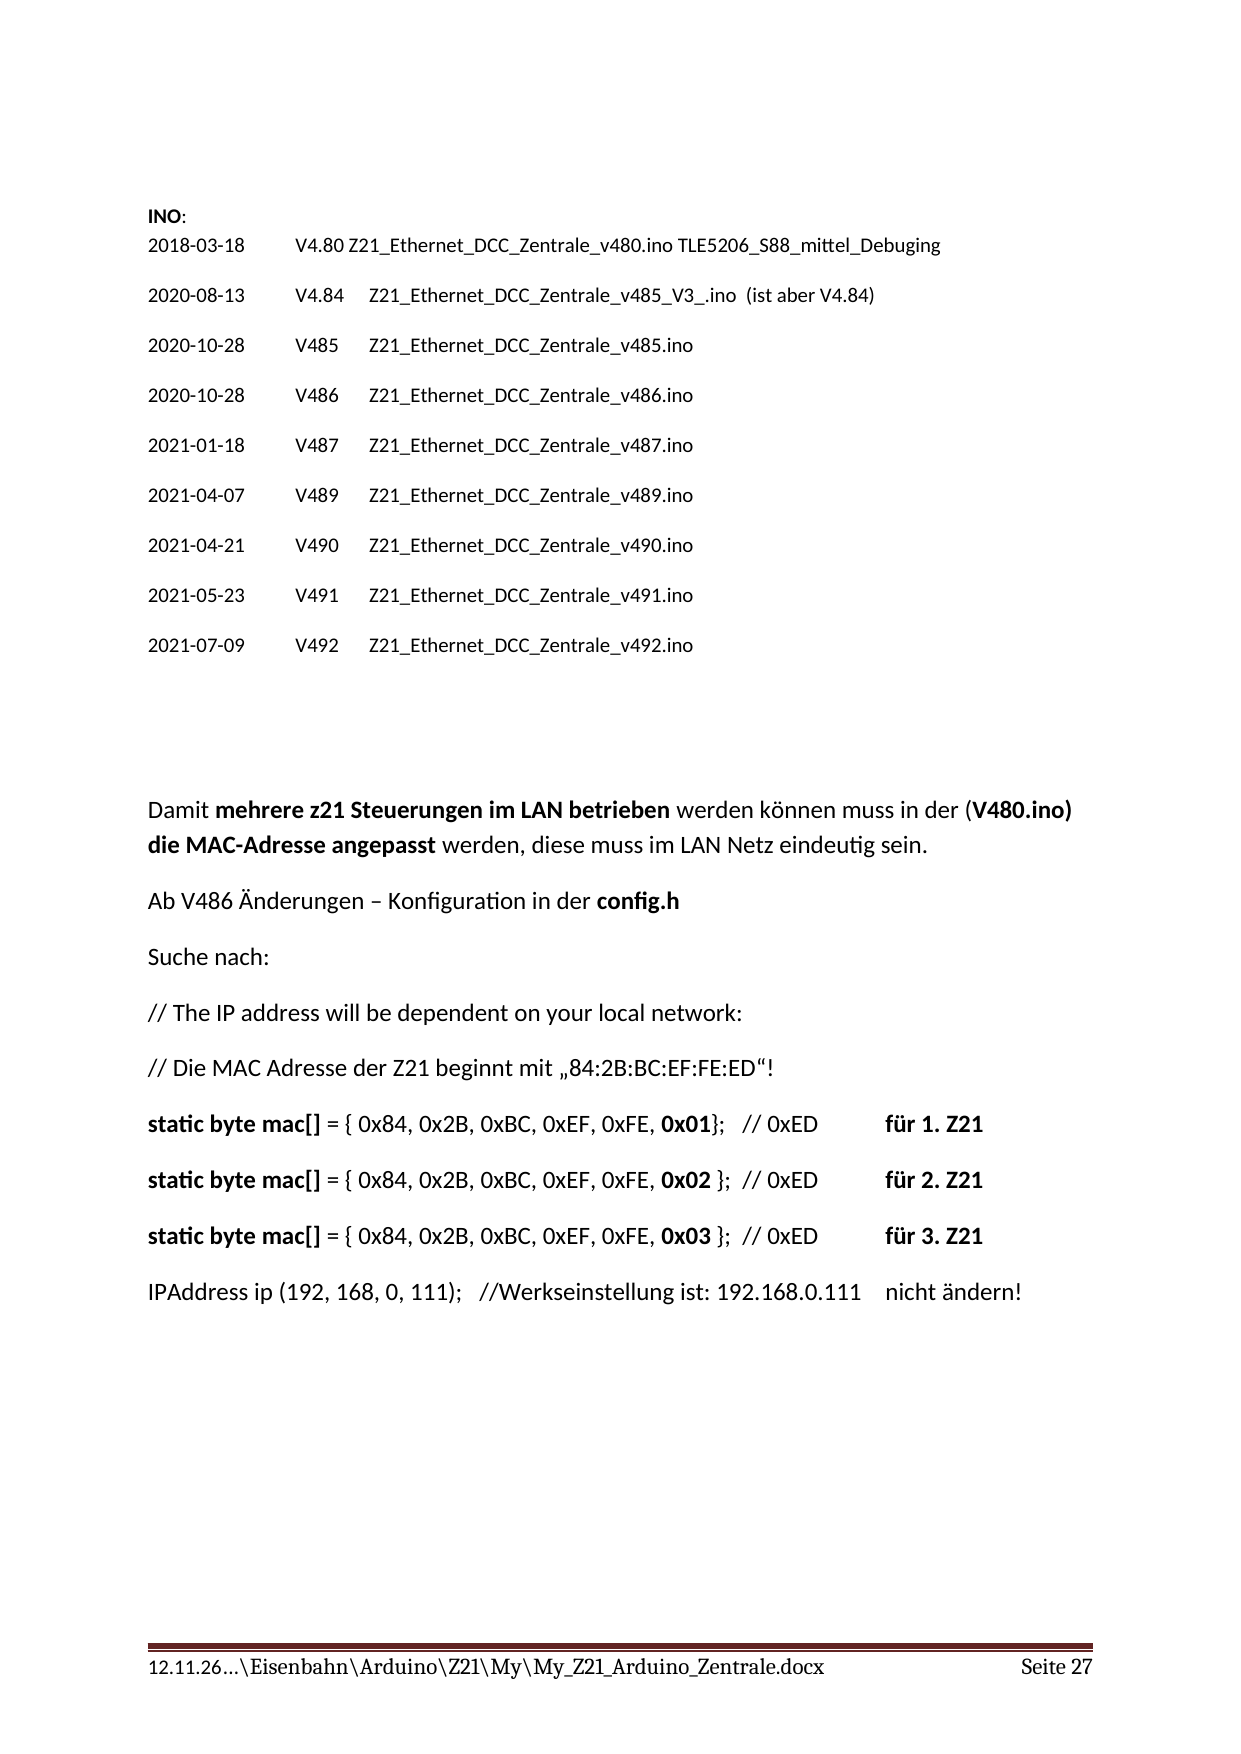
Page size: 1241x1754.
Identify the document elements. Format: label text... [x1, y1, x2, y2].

text 2021-01-18 V487 Z21_Ethernet_DCC_Zentrale_v487.ino [148, 433, 1093, 458]
text 2021-05-23 V491 Z21_Ethernet_DCC_Zentrale_v491.ino [148, 583, 1093, 608]
text // The IP address will be dependent on your local network: [148, 997, 1093, 1027]
text 2021-07-09 V492 Z21_Ethernet_DCC_Zentrale_v492.ino [148, 633, 1093, 658]
text 2020-10-28 V485 Z21_Ethernet_DCC_Zentrale_v485.ino [148, 333, 1093, 358]
text INO: 2018-03-18 V4.80 Z21_Ethernet_DCC_Zentrale_v480.ino TLE5206_S88_mittel_Debuging [148, 203, 1093, 258]
text IPAddress ip (192, 168, 0, 111); //Werkseinstellung ist: 192.168.0.111 nicht ändern! [148, 1276, 1093, 1306]
text 2020-08-13 V4.84 Z21_Ethernet_DCC_Zentrale_v485_V3_.ino (ist aber V4.84) [148, 283, 1093, 308]
text 2021-04-21 V490 Z21_Ethernet_DCC_Zentrale_v490.ino [148, 533, 1093, 558]
text // Die MAC Adresse der Z21 beginnt mit „84:2B:BC:EF:FE:ED“! [148, 1053, 1093, 1083]
text 2020-10-28 V486 Z21_Ethernet_DCC_Zentrale_v486.ino [148, 383, 1093, 408]
text static byte mac[] = { 0x84, 0x2B, 0xBC, 0xEF, 0xFE, 0x01}; // 0xED für 1. Z21 [148, 1108, 1093, 1139]
text Suche nach: [148, 941, 1093, 971]
text 2021-04-07 V489 Z21_Ethernet_DCC_Zentrale_v489.ino [148, 483, 1093, 508]
text static byte mac[] = { 0x84, 0x2B, 0xBC, 0xEF, 0xFE, 0x03 }; // 0xED für 3. Z21 [148, 1220, 1093, 1251]
text static byte mac[] = { 0x84, 0x2B, 0xBC, 0xEF, 0xFE, 0x02 }; // 0xED für 2. Z21 [148, 1164, 1093, 1195]
text Ab V486 Änderungen – Konfiguration in der config.h [148, 885, 1093, 916]
text Damit mehrere z21 Steuerungen im LAN betrieben werden können muss in der (V480.ino) die MAC-Adresse angepasst werden, diese muss im LAN Netz eindeutig sein. [148, 794, 1093, 860]
